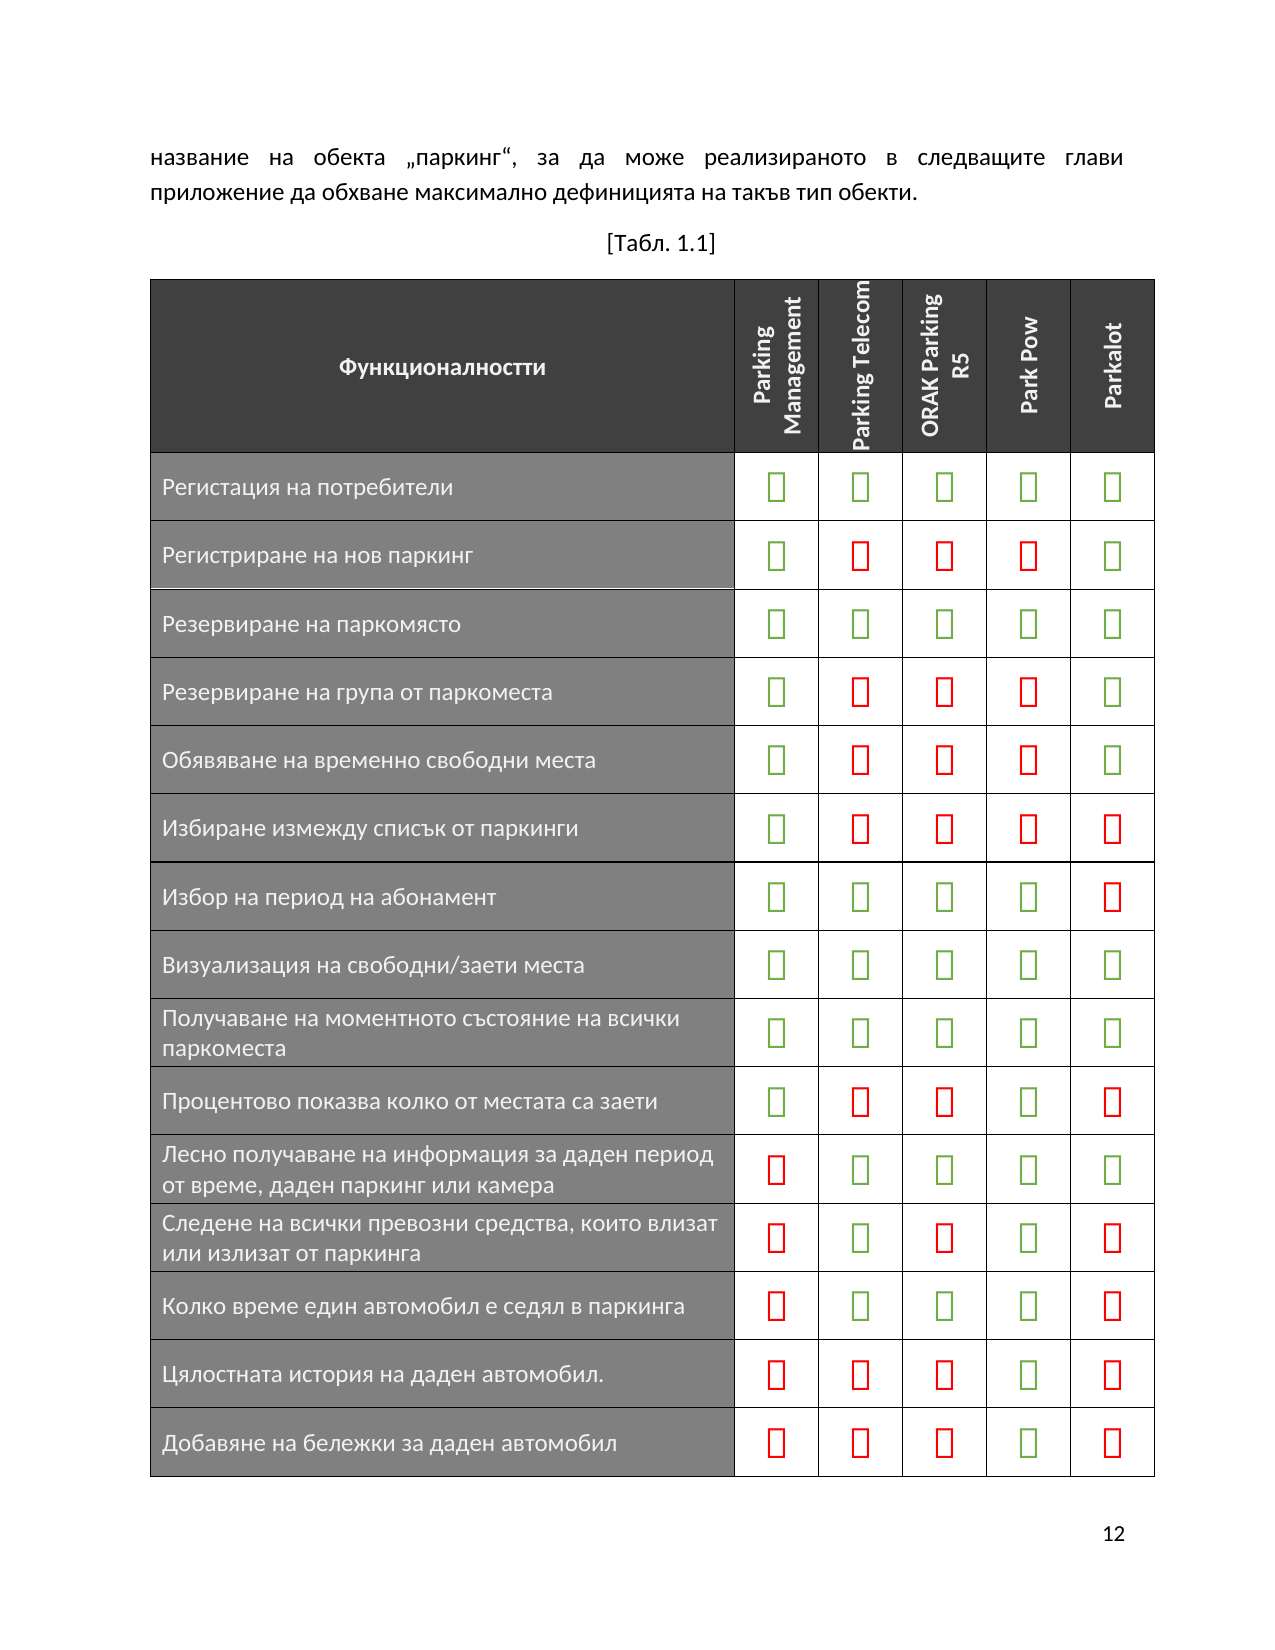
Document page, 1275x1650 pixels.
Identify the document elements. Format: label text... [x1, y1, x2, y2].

table_cell  [1071, 521, 1154, 588]
table_cell  [987, 1340, 1070, 1407]
table_cell  [819, 863, 902, 930]
table_cell Добавяне на бележки за даден автомобил [151, 1408, 734, 1476]
table_cell  [903, 658, 986, 725]
table_cell  [735, 999, 818, 1066]
table_cell  [987, 1272, 1070, 1339]
table_cell  [735, 794, 818, 861]
table_cell  [903, 453, 986, 520]
table_cell  [819, 931, 902, 998]
table_cell  [819, 999, 902, 1066]
table_cell Обявяване на временно свободни места [151, 726, 734, 793]
table_cell  [903, 1067, 986, 1134]
table_cell  [735, 521, 818, 588]
table_cell  [987, 999, 1070, 1066]
table_cell Избиране измежду списък от паркинги [151, 794, 734, 861]
table_cell  [1071, 726, 1154, 793]
table_cell  [987, 1135, 1070, 1203]
table_cell  [903, 521, 986, 588]
table_cell  [735, 931, 818, 998]
table_cell  [735, 1067, 818, 1134]
table_header Park Pow [987, 280, 1070, 452]
table_cell Регистация на потребители [151, 453, 734, 520]
table_cell  [1071, 1135, 1154, 1203]
table_header Parking Management [735, 280, 818, 452]
table_cell  [903, 590, 986, 657]
table_cell  [819, 794, 902, 861]
table_cell  [735, 1340, 818, 1407]
table_cell  [819, 1135, 902, 1203]
table_cell  [987, 521, 1070, 588]
table_header Функционалностти [151, 280, 734, 452]
table_cell  [735, 1272, 818, 1339]
table_cell  [1071, 453, 1154, 520]
table_cell  [735, 590, 818, 657]
table_cell  [1071, 794, 1154, 861]
table_cell  [987, 453, 1070, 520]
table_cell  [903, 726, 986, 793]
table_cell  [987, 590, 1070, 657]
table_cell  [1071, 931, 1154, 998]
table_cell  [735, 658, 818, 725]
table_cell  [735, 726, 818, 793]
table_cell  [1071, 1067, 1154, 1134]
table_cell  [735, 863, 818, 930]
table_cell  [735, 1408, 818, 1476]
table_cell  [987, 1204, 1070, 1271]
table_cell  [1071, 1340, 1154, 1407]
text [150, 141, 1125, 206]
table_cell  [903, 794, 986, 861]
table_cell  [987, 931, 1070, 998]
table_cell  [819, 1340, 902, 1407]
table_cell  [735, 1204, 818, 1271]
table_cell  [819, 590, 902, 657]
table_cell  [987, 726, 1070, 793]
table_cell  [819, 1272, 902, 1339]
table_cell  [819, 726, 902, 793]
table_cell  [903, 1135, 986, 1203]
table_cell  [819, 1408, 902, 1476]
table_cell Цялостната история на даден автомобил. [151, 1340, 734, 1407]
table_cell Избор на период на абонамент [151, 863, 734, 930]
table_cell  [987, 794, 1070, 861]
table_cell  [1071, 999, 1154, 1066]
table_cell Лесно получаване на информация за даден период от време, даден паркинг или камера [151, 1135, 734, 1203]
table_cell Регистриране на нов паркинг [151, 521, 734, 588]
table_cell Визуализация на свободни/заети места [151, 931, 734, 998]
table_cell  [819, 1204, 902, 1271]
table_cell  [735, 1135, 818, 1203]
table_cell  [819, 1067, 902, 1134]
table_cell  [987, 658, 1070, 725]
table_cell  [987, 1067, 1070, 1134]
table_cell  [903, 1204, 986, 1271]
table_cell  [1071, 658, 1154, 725]
table_cell  [903, 999, 986, 1066]
table_header ORAK Parking R5 [903, 280, 986, 452]
text [Табл. 1.1] [150, 227, 1125, 258]
table_cell  [1071, 590, 1154, 657]
table_cell Получаване на моментното състояние на всички паркоместа [151, 999, 734, 1066]
table_cell  [735, 453, 818, 520]
table_cell  [903, 1408, 986, 1476]
table_cell  [903, 863, 986, 930]
table_cell Процентово показва колко от местата са заети [151, 1067, 734, 1134]
table_cell  [819, 658, 902, 725]
table_cell  [1071, 1204, 1154, 1271]
table_cell  [819, 521, 902, 588]
table_header Parkalot [1071, 280, 1154, 452]
table_cell Резервиране на паркомясто [151, 590, 734, 657]
table_cell  [903, 1340, 986, 1407]
table_cell  [1071, 1408, 1154, 1476]
table_cell  [903, 1272, 986, 1339]
table_header Parking Telecom [819, 280, 902, 452]
table_cell  [903, 931, 986, 998]
table_cell Резервиране на група от паркоместа [151, 658, 734, 725]
table_cell  [819, 453, 902, 520]
table_cell  [1071, 1272, 1154, 1339]
table_cell  [987, 1408, 1070, 1476]
table_cell  [987, 863, 1070, 930]
table_cell Колко време един автомобил е седял в паркинга [151, 1272, 734, 1339]
table_cell Следене на всички превозни средства, които влизат или излизат от паркинга [151, 1204, 734, 1271]
table_cell  [1071, 863, 1154, 930]
